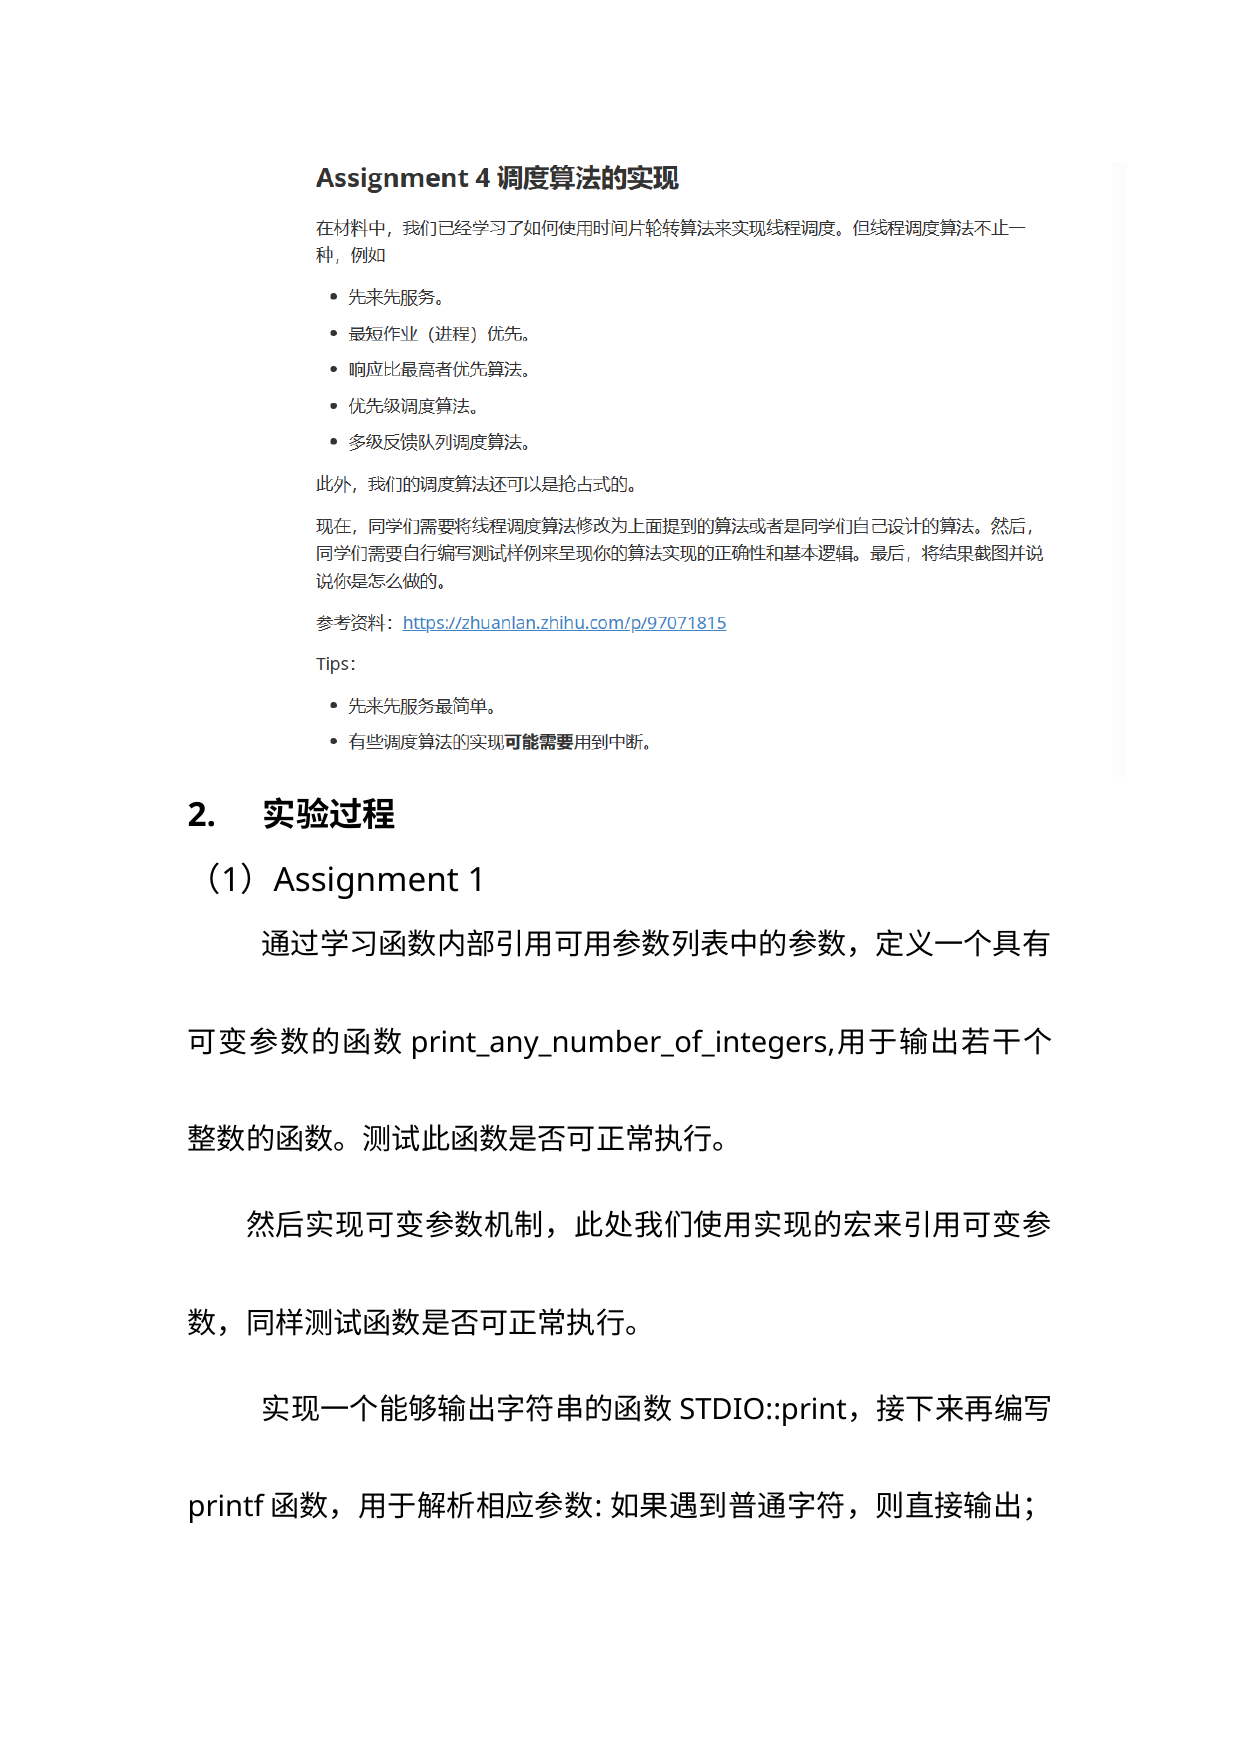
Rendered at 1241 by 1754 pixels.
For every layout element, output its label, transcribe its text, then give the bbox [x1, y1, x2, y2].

text （1）Assignment 1 [187, 844, 1053, 909]
text 通过学习函数内部引用可用参数列表中的参数，定义一个具有可变参数的函数print_any_number_of_integers,用于输出若干个整数的函数。测试此函数是否可正常执行。 [187, 909, 1053, 1169]
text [187, 1374, 1053, 1537]
list 实验过程 [187, 779, 1053, 844]
text 然后实现可变参数机制，此处我们使用实现的宏来引用可变参数，同样测试函数是否可正常执行。 [187, 1191, 1053, 1353]
picture [262, 162, 1128, 777]
